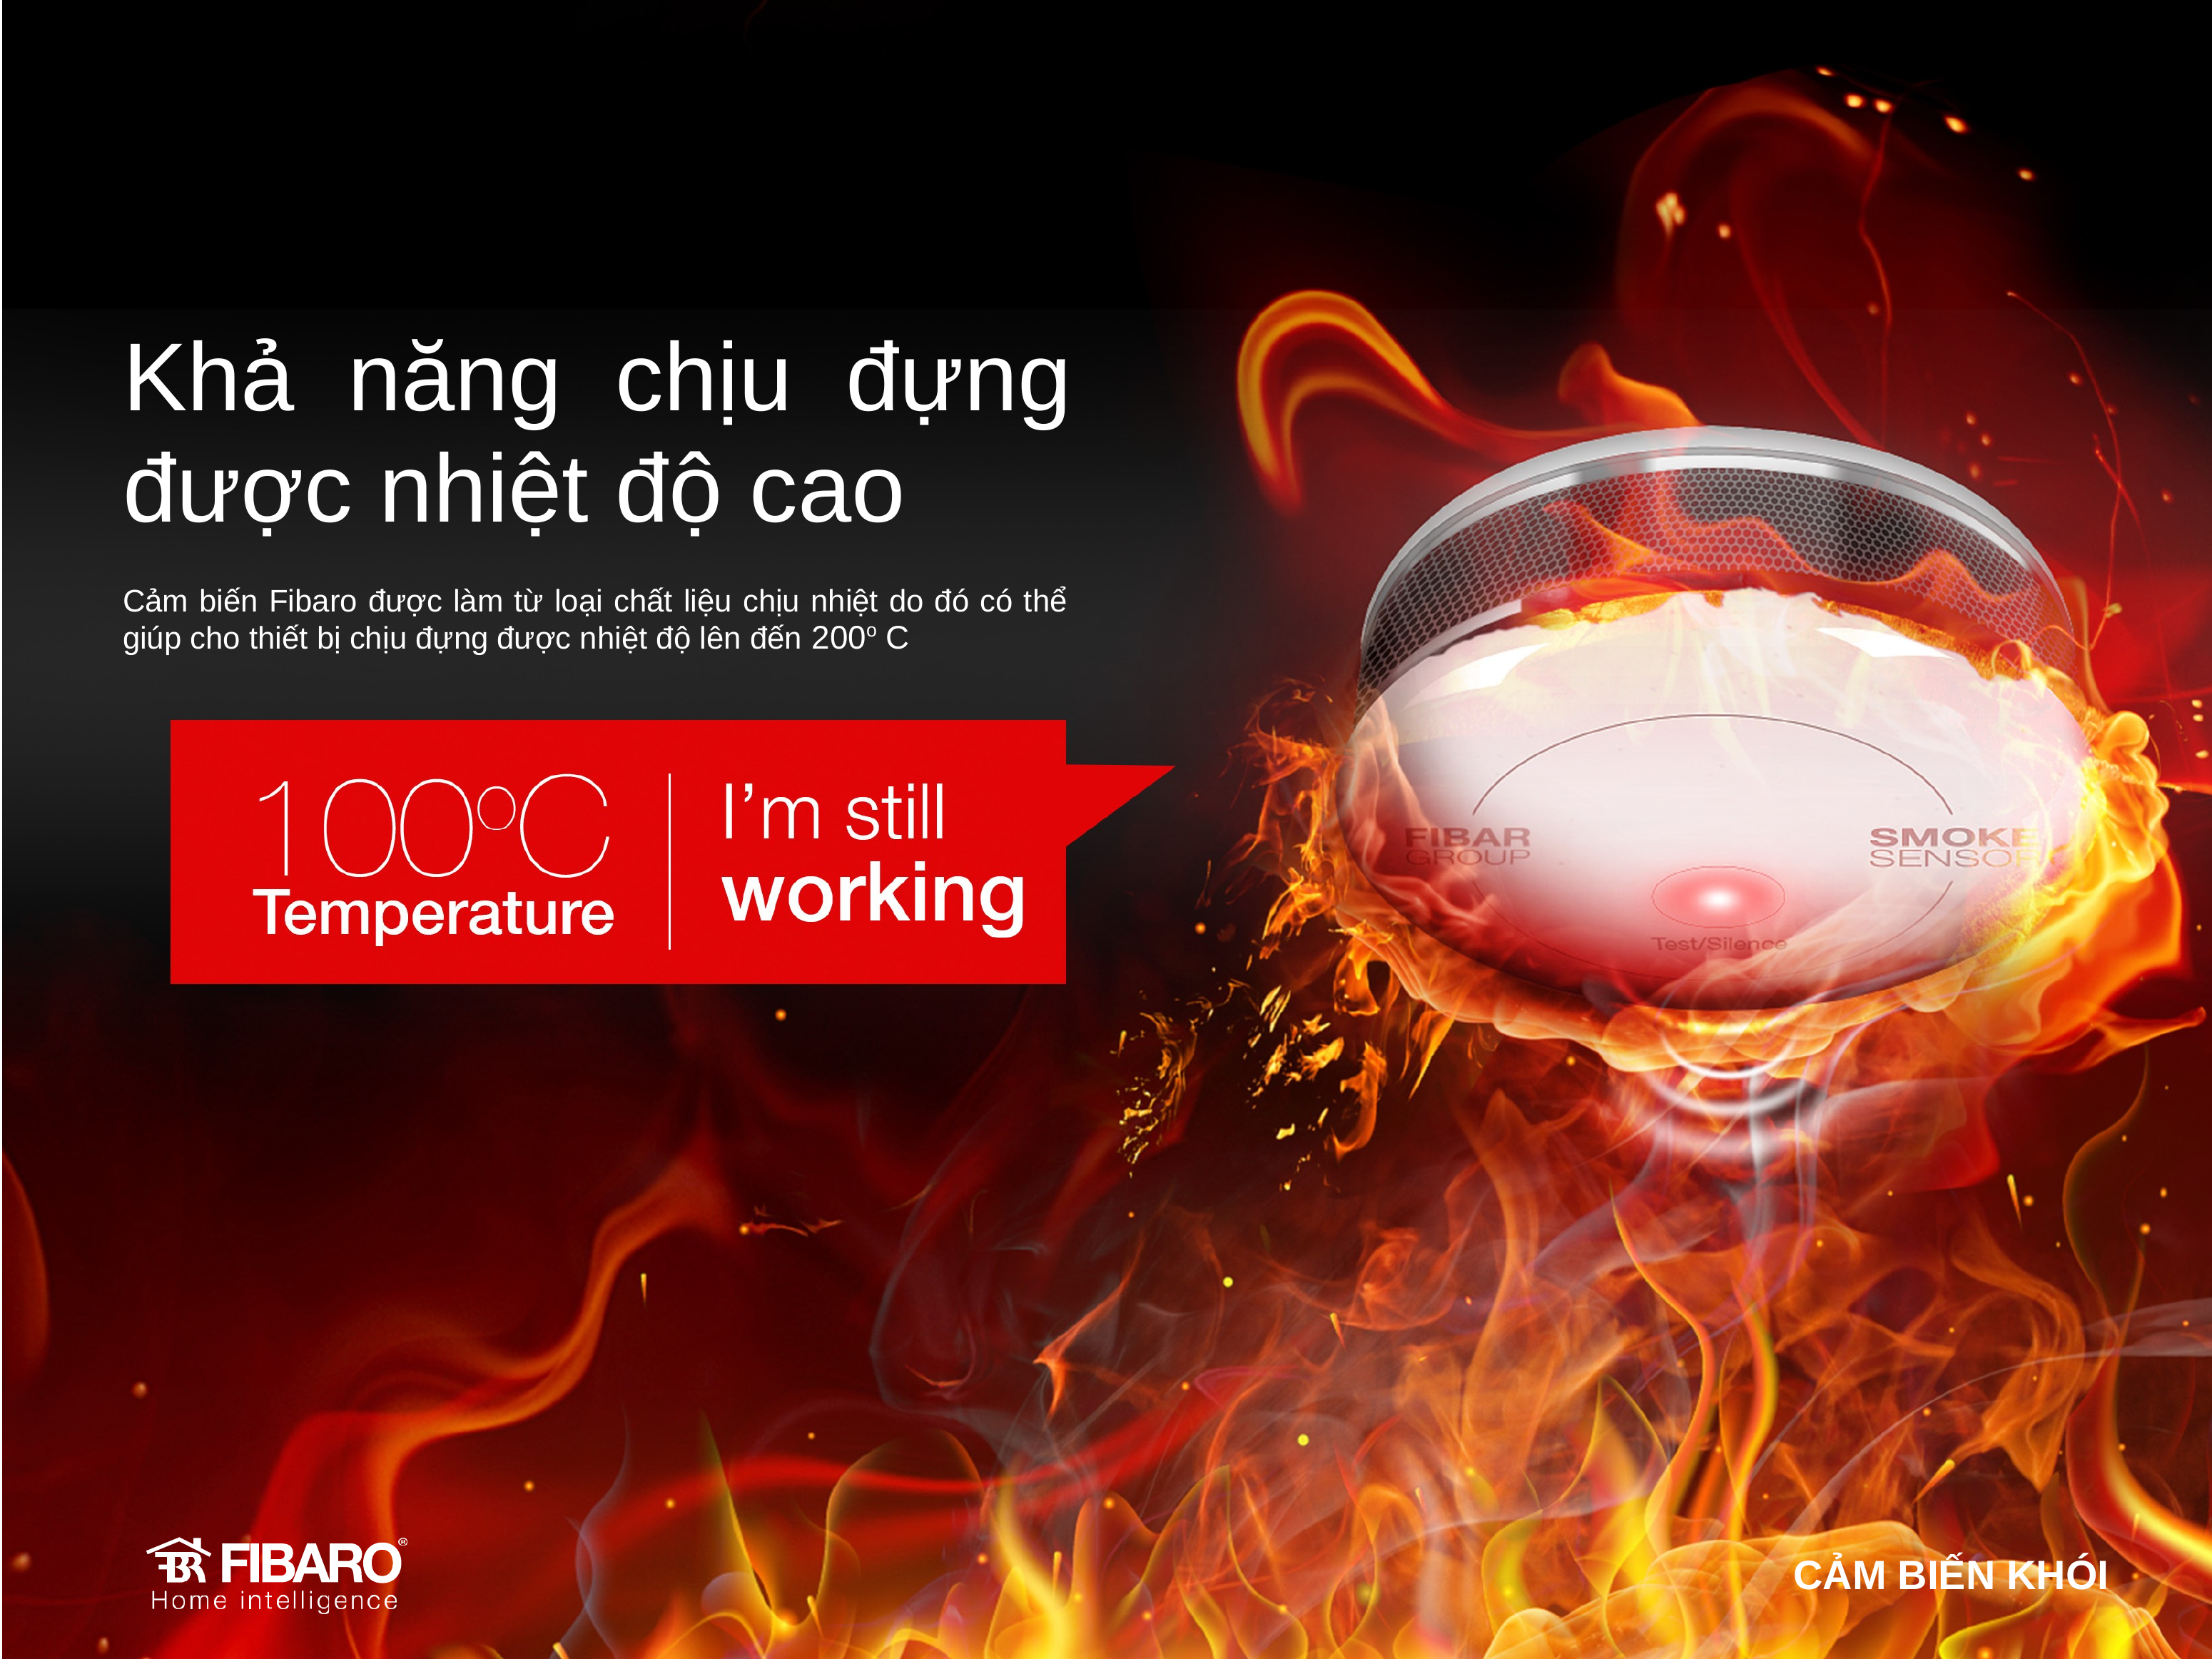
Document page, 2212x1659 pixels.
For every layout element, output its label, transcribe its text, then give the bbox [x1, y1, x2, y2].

text Cảm biến Fibaro được làm từ loại chất liệu chịu nhiệt do đó có thể giúp cho thiết bị chịu đựng được nhiệt độ lên đến 200o C [109, 583, 1070, 656]
picture [2, 0, 2212, 1659]
text CẢM BIẾN KHÓI [89, 1551, 2109, 1598]
text Khả năng chịu đựng được nhiệt độ cao [123, 320, 1072, 542]
